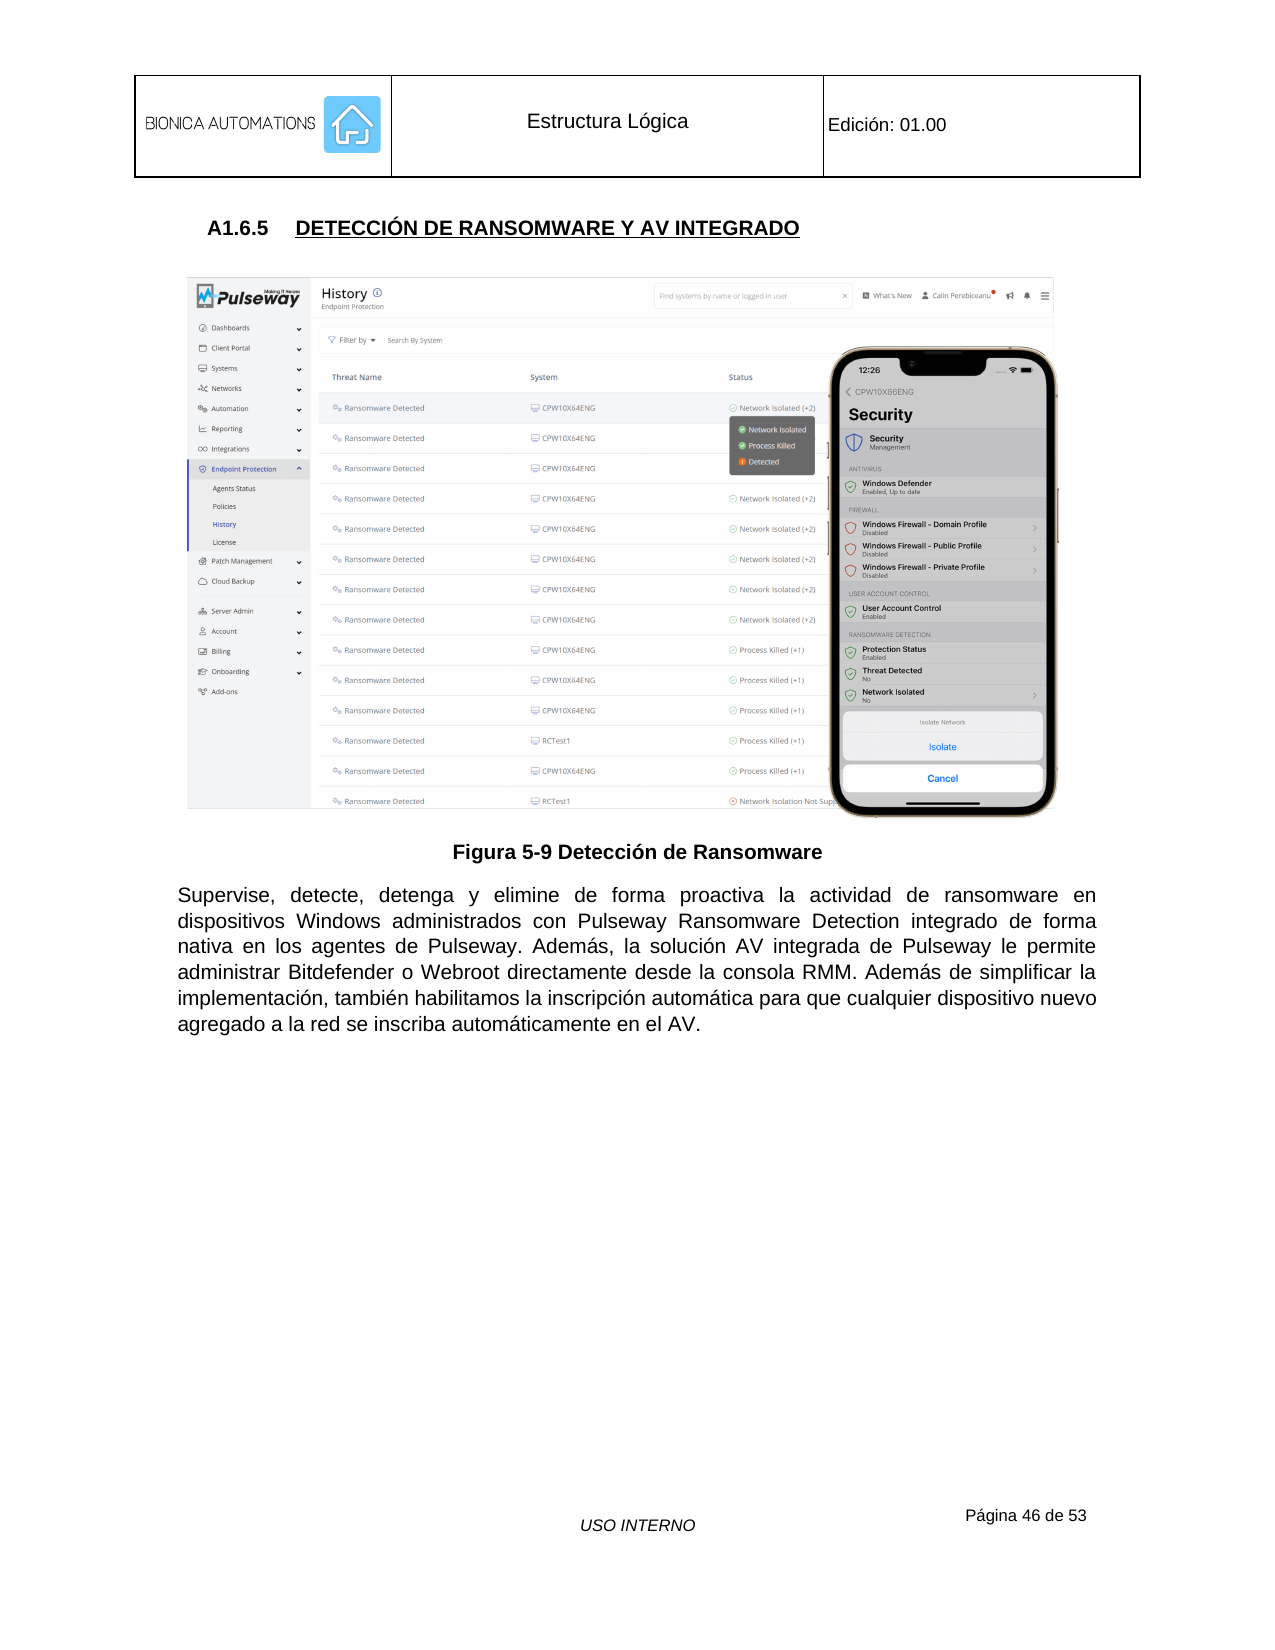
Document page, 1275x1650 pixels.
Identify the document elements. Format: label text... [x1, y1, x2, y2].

text Supervise, detecte, detenga y elimine de forma proactiva la actividad de ransomware en dispositivos Windows administrados con Pulseway Ransomware Detection integrado de forma nativa en los agentes de Pulseway. Además, la solución AV integrada de Pulseway le permite administrar Bitdefender o Webroot directamente desde la consola RMM. Además de simplificar la implementación, también habilitamos la inscripción automática para que cualquier dispositivo nuevo agregado a la red se inscriba automáticamente en el AV. [177, 883, 1098, 1036]
text Detección de Ransomware y AV integrado [207, 216, 1098, 240]
picture [146, 96, 381, 153]
picture [177, 260, 1063, 822]
